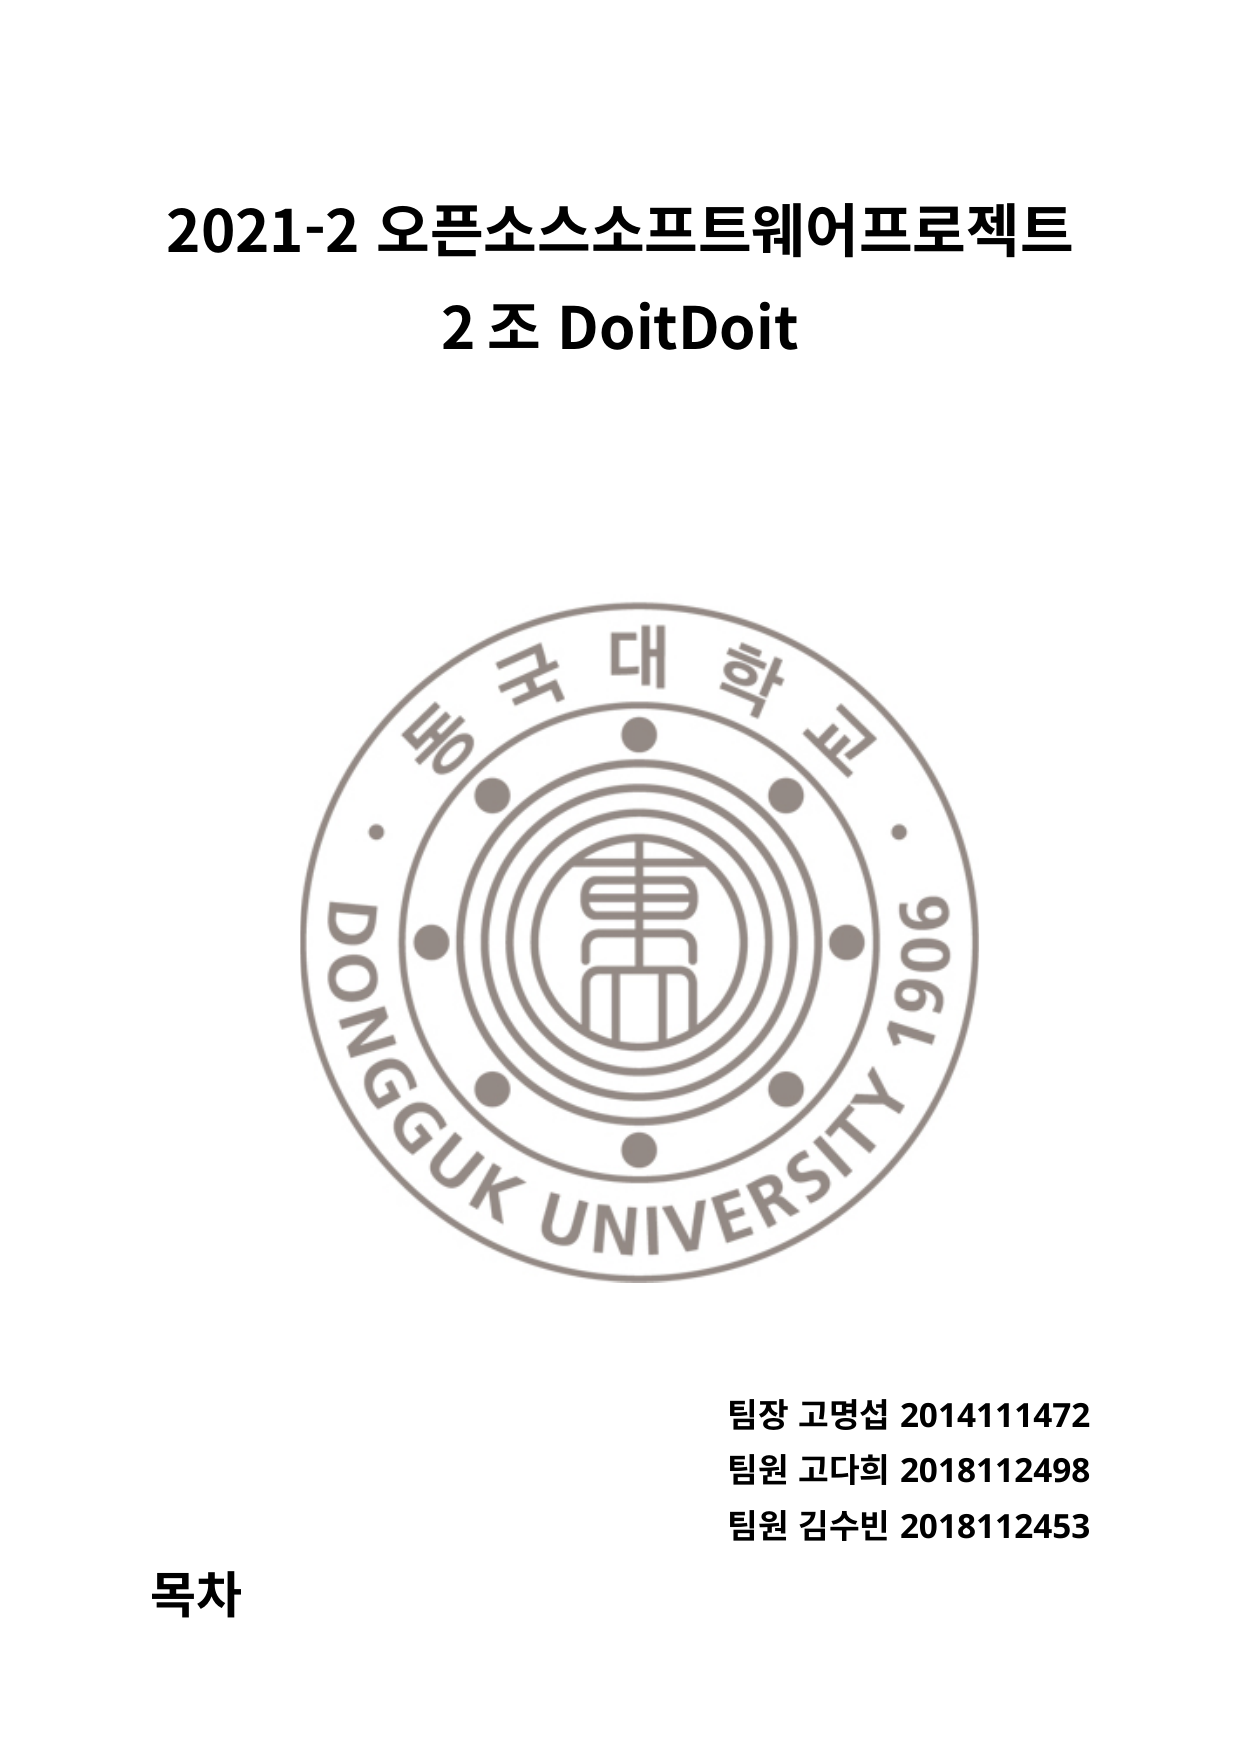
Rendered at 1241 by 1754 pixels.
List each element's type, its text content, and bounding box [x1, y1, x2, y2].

text 팀원 김수빈 2018112453 [150, 1500, 1090, 1548]
picture [300, 592, 980, 1283]
text 목차 [150, 1556, 1090, 1628]
text 팀장 고명섭 2014111472 [150, 1389, 1090, 1437]
text 팀원 고다희 2018112498 [150, 1444, 1090, 1493]
